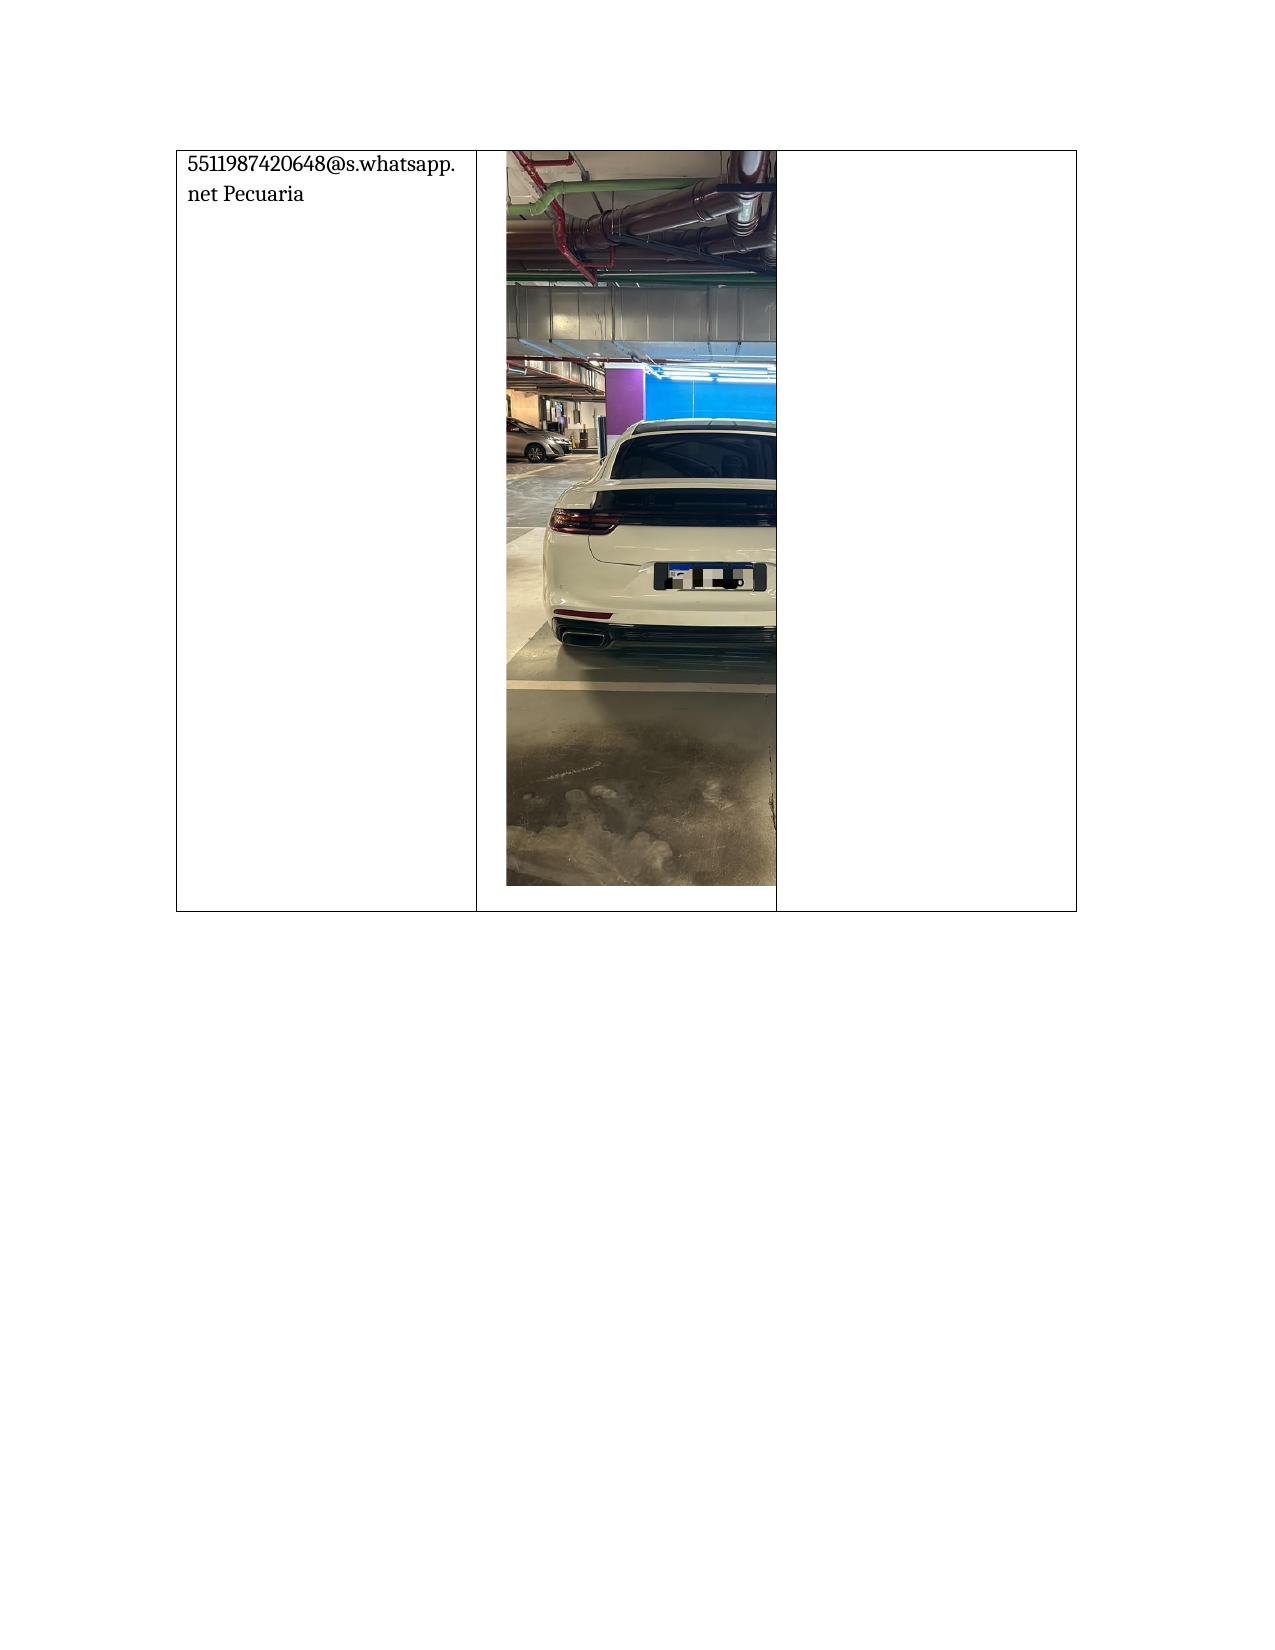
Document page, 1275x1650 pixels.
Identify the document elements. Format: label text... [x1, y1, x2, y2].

table_cell [777, 151, 1076, 911]
table_cell 5511987420648@s.whatsapp.net Pecuaria [177, 151, 476, 911]
picture [506, 151, 777, 886]
table_cell [477, 151, 776, 911]
